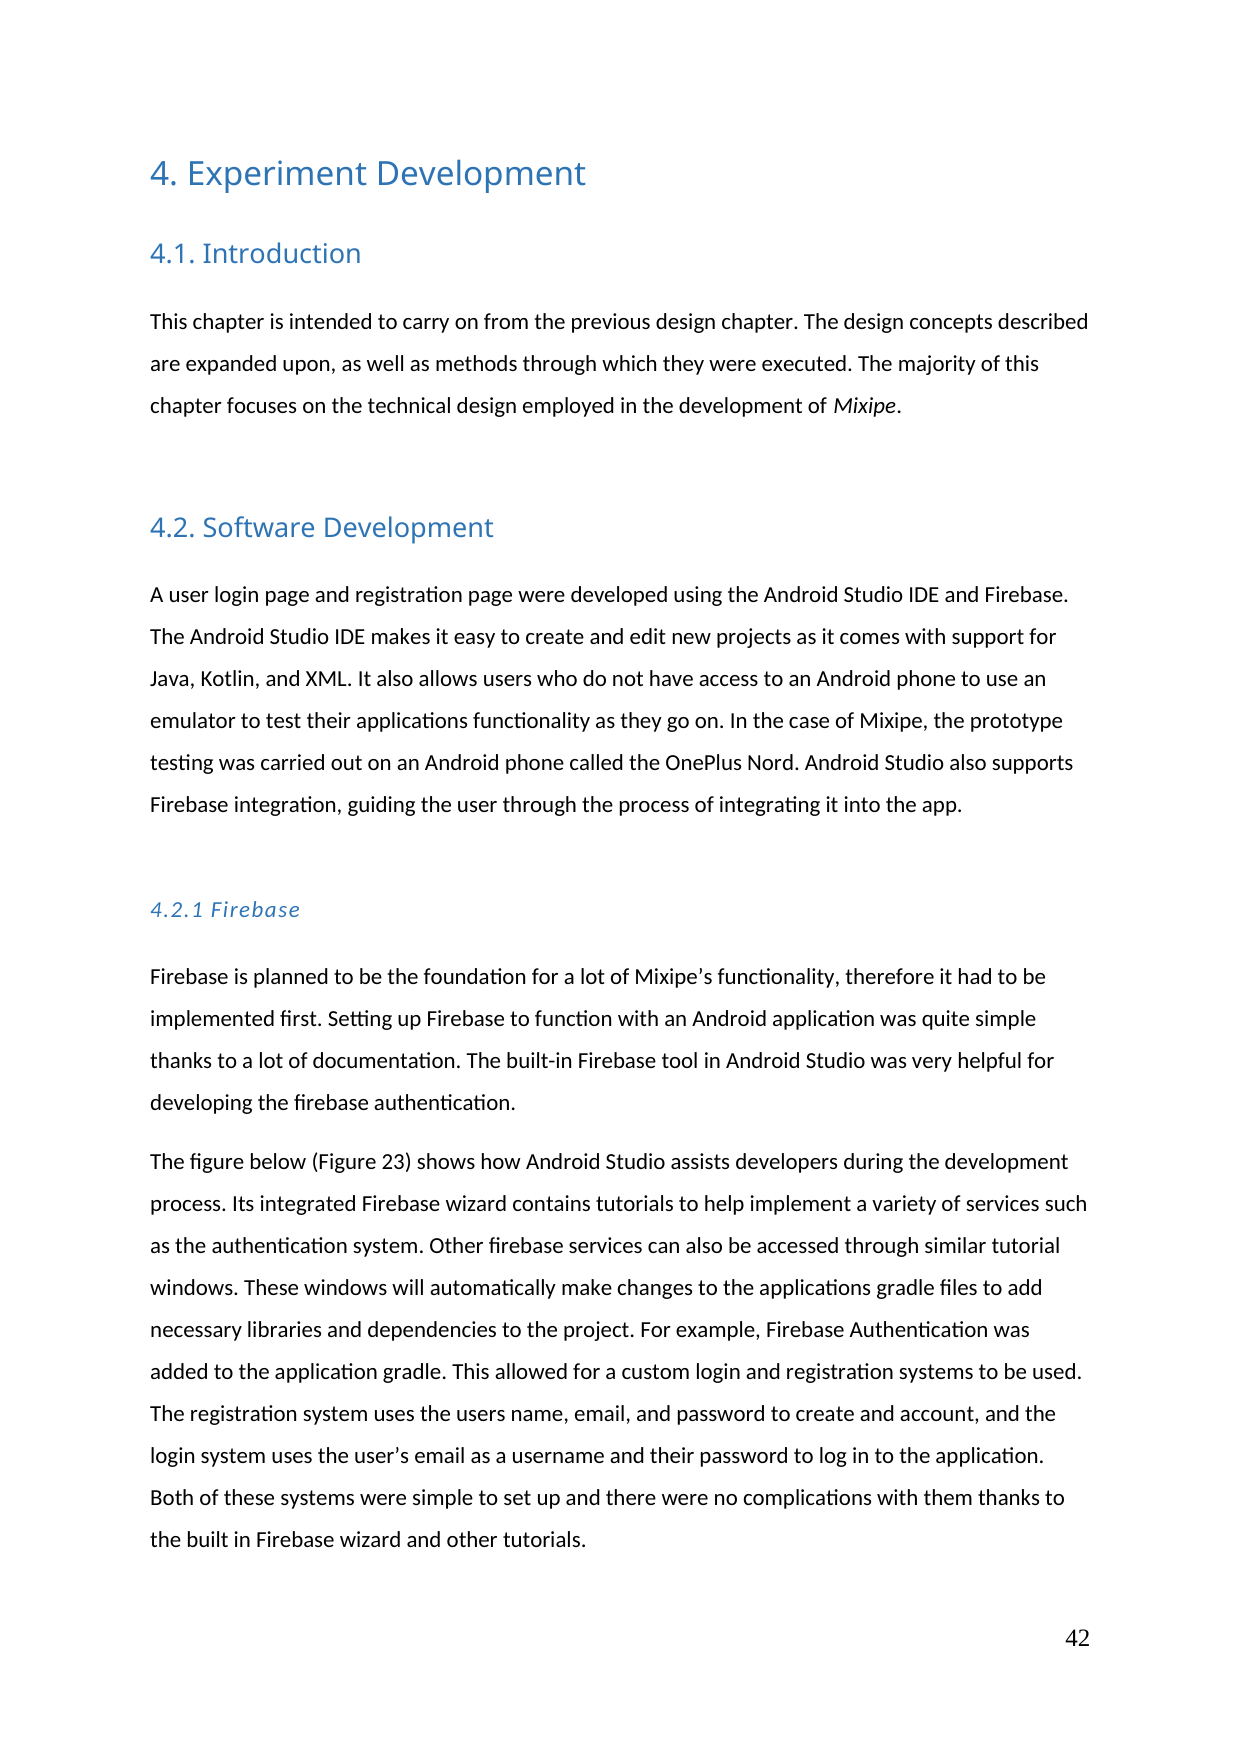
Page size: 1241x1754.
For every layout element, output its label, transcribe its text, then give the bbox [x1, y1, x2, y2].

subtitle 4. Experiment Development [150, 150, 1090, 195]
text The figure below (Figure 23) shows how Android Studio assists developers during the development process. Its integrated Firebase wizard contains tutorials to help implement a variety of services such as the authentication system. Other firebase services can also be accessed through similar tutorial windows. These windows will automatically make changes to the applications gradle files to add necessary libraries and dependencies to the project. For example, Firebase Authentication was added to the application gradle. This allowed for a custom login and registration systems to be used. The registration system uses the users name, email, and password to create and account, and the login system uses the user’s email as a username and their password to log in to the application. Both of these systems were simple to set up and there were no complications with them thanks to the built in Firebase wizard and other tutorials. [150, 1147, 1090, 1553]
text This chapter is intended to carry on from the previous design chapter. The design concepts described are expanded upon, as well as methods through which they were executed. The majority of this chapter focuses on the technical design employed in the development of Mixipe. [150, 307, 1090, 419]
text Firebase is planned to be the foundation for a lot of Mixipe’s functionality, therefore it had to be implemented first. Setting up Firebase to function with an Android application was quite simple thanks to a lot of documentation. The built-in Firebase tool in Android Studio was very helpful for developing the firebase authentication. [150, 962, 1090, 1116]
subtitle 4.2.1 Firebase [150, 895, 1090, 923]
text A user login page and registration page were developed using the Android Studio IDE and Firebase. The Android Studio IDE makes it easy to create and edit new projects as it comes with support for Java, Kotlin, and XML. It also allows users who do not have access to an Android phone to use an emulator to test their applications functionality as they go on. In the case of Mixipe, the prototype testing was carried out on an Android phone called the OnePlus Nord. Android Studio also supports Firebase integration, guiding the user through the process of integrating it into the app. [150, 580, 1090, 818]
subtitle 4.1. Introduction [150, 235, 1090, 272]
subtitle 4.2. Software Development [150, 508, 1090, 545]
